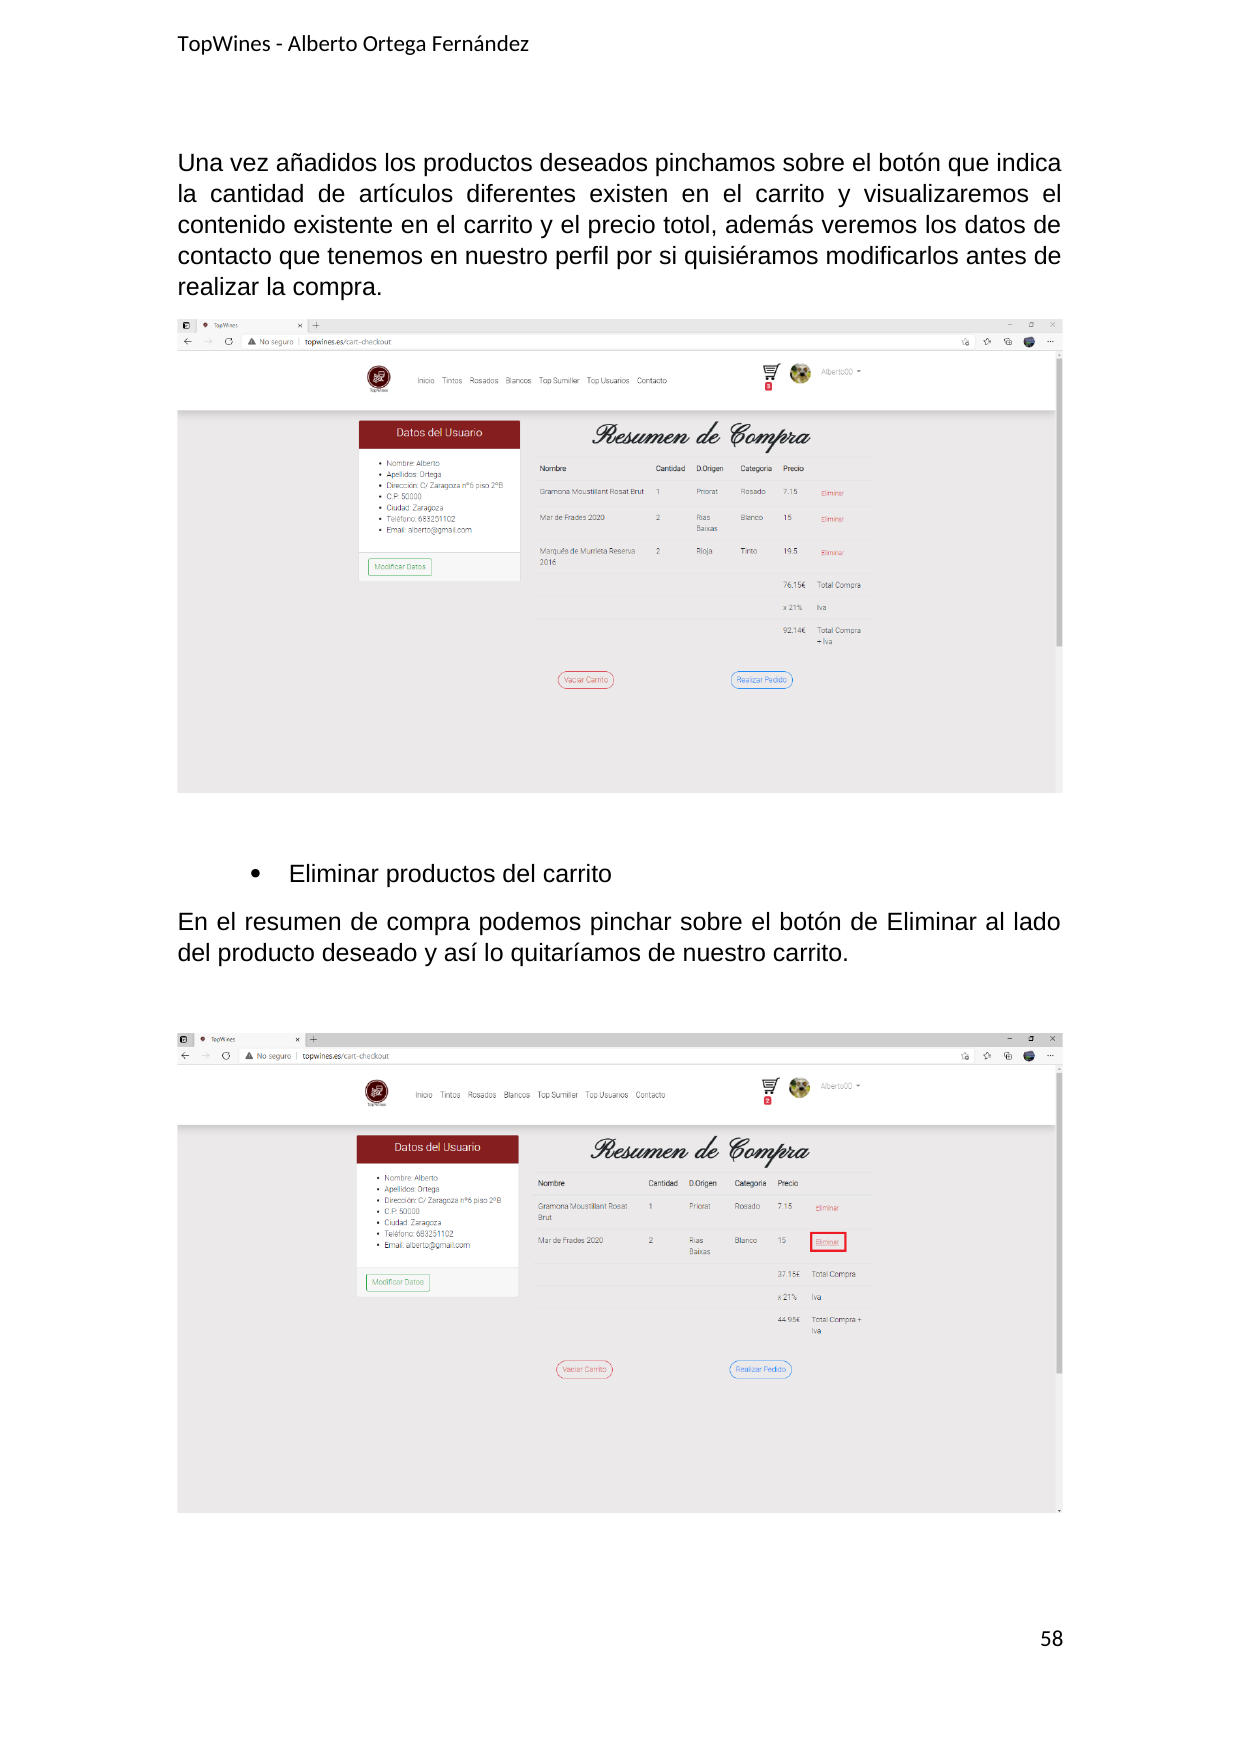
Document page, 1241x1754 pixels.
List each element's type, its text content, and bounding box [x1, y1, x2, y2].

picture [177, 1033, 1063, 1513]
text En el resumen de compra podemos pinchar sobre el botón de Eliminar al lado del producto deseado y así lo quitaríamos de nuestro carrito. [177, 907, 1063, 967]
text Una vez añadidos los productos deseados pinchamos sobre el botón que indica la cantidad de artículos diferentes existen en el carrito y visualizaremos el contenido existente en el carrito y el precio totol, además veremos los datos de contacto que tenemos en nuestro perfil por si quisiéramos modificarlos antes de realizar la compra. [177, 148, 1063, 301]
picture [177, 319, 1063, 793]
list Eliminar productos del carrito [251, 859, 1063, 888]
